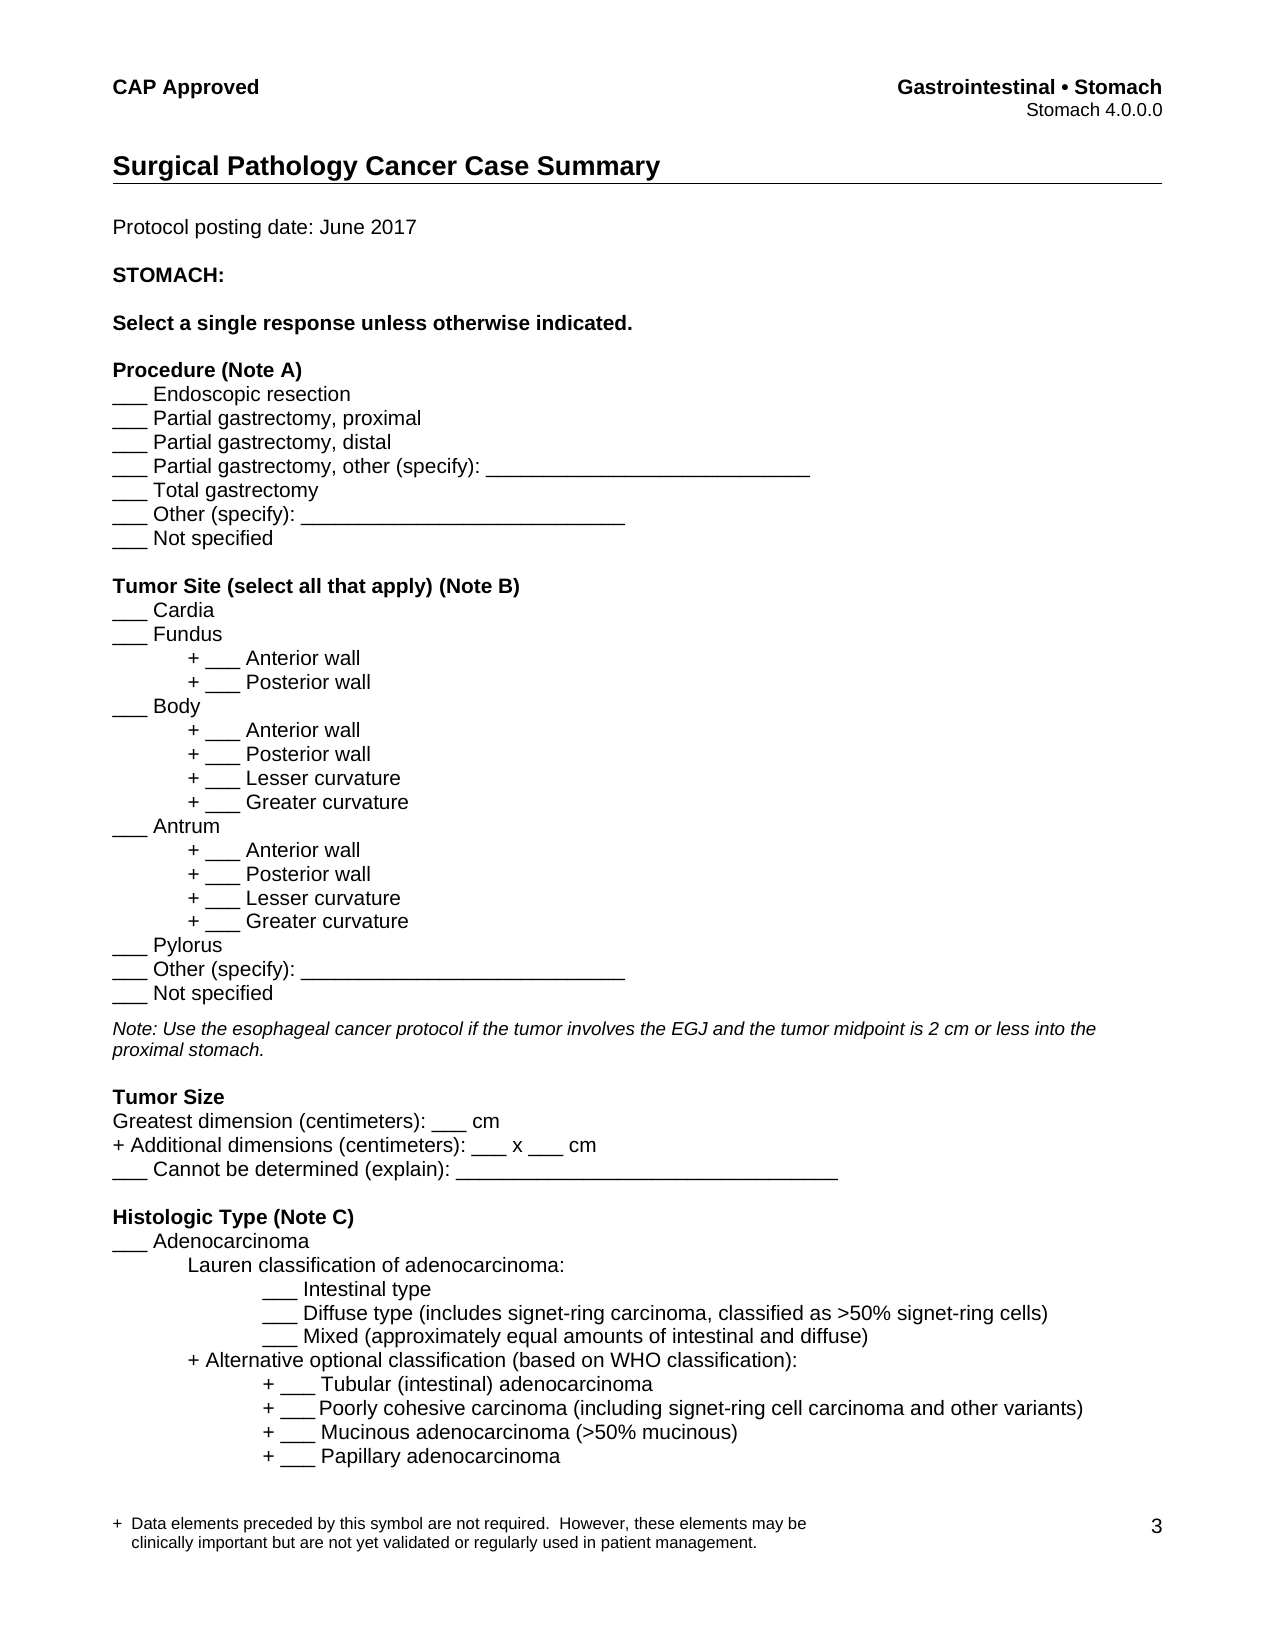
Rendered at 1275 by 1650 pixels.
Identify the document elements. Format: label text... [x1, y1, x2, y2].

text Lauren classification of adenocarcinoma: [112, 1252, 1162, 1276]
subtitle Tumor Site (select all that apply) (Note B) [112, 574, 1162, 598]
text ___ Pylorus [112, 933, 1162, 957]
subtitle Select a single response unless otherwise indicated. [112, 310, 1162, 334]
text ___ Partial gastrectomy, distal [112, 430, 1162, 454]
text + Additional dimensions (centimeters): ___ x ___ cm [112, 1133, 1162, 1157]
text ___ Antrum [112, 813, 1162, 837]
subtitle Tumor Size [112, 1085, 1162, 1109]
text ___ Partial gastrectomy, other (specify): ____________________________ [112, 454, 1162, 478]
text ___ Mixed (approximately equal amounts of intestinal and diffuse) [112, 1324, 1162, 1348]
text ___ Cardia [112, 598, 1162, 622]
text ___ Not specified [112, 981, 1162, 1005]
text + ___ Posterior wall [112, 670, 1162, 694]
text Procedure (Note A) [112, 358, 1162, 382]
text + ___ Anterior wall [112, 837, 1162, 861]
text Note: Use the esophageal cancer protocol if the tumor involves the EGJ and the tumor midpoint is 2 cm or less into the proximal stomach. [112, 1018, 1162, 1061]
subtitle Histologic Type (Note C) [112, 1204, 1162, 1228]
text + ___ Lesser curvature [112, 885, 1162, 909]
text ___ Total gastrectomy [112, 478, 1162, 502]
text + Alternative optional classification (based on WHO classification): [112, 1348, 1162, 1372]
text + ___ Posterior wall [112, 742, 1162, 766]
text + ___ Anterior wall [112, 646, 1162, 670]
text Surgical Pathology Cancer Case Summary [112, 150, 1162, 184]
text + ___ Mucinous adenocarcinoma (>50% mucinous) [112, 1420, 1162, 1444]
text ___ Other (specify): ____________________________ [112, 502, 1162, 526]
text ___ Intestinal type [112, 1276, 1162, 1300]
text + ___ Papillary adenocarcinoma [112, 1444, 1162, 1468]
text + ___ Lesser curvature [112, 766, 1162, 789]
text ___ Diffuse type (includes signet-ring carcinoma, classified as >50% signet-ring cells) [112, 1300, 1162, 1324]
text + ___ Greater curvature [112, 789, 1162, 813]
text ___ Body [112, 694, 1162, 718]
text + ___ Poorly cohesive carcinoma (including signet-ring cell carcinoma and other variants) [112, 1396, 1162, 1420]
text ___ Adenocarcinoma [112, 1228, 1162, 1252]
text + ___ Tubular (intestinal) adenocarcinoma [112, 1372, 1162, 1396]
text Greatest dimension (centimeters): ___ cm [112, 1109, 1162, 1133]
text ___ Endoscopic resection [112, 382, 1162, 406]
text Protocol posting date: June 2017 [112, 214, 1162, 238]
text + ___ Anterior wall [112, 718, 1162, 742]
text ___ Cannot be determined (explain): _________________________________ [112, 1157, 1162, 1181]
text ___ Fundus [112, 622, 1162, 646]
text ___ Not specified [112, 526, 1162, 550]
text ___ Partial gastrectomy, proximal [112, 406, 1162, 430]
text + ___ Posterior wall [112, 861, 1162, 885]
text + ___ Greater curvature [112, 909, 1162, 933]
subtitle STOMACH: [112, 262, 1162, 286]
text ___ Other (specify): ____________________________ [112, 957, 1162, 981]
